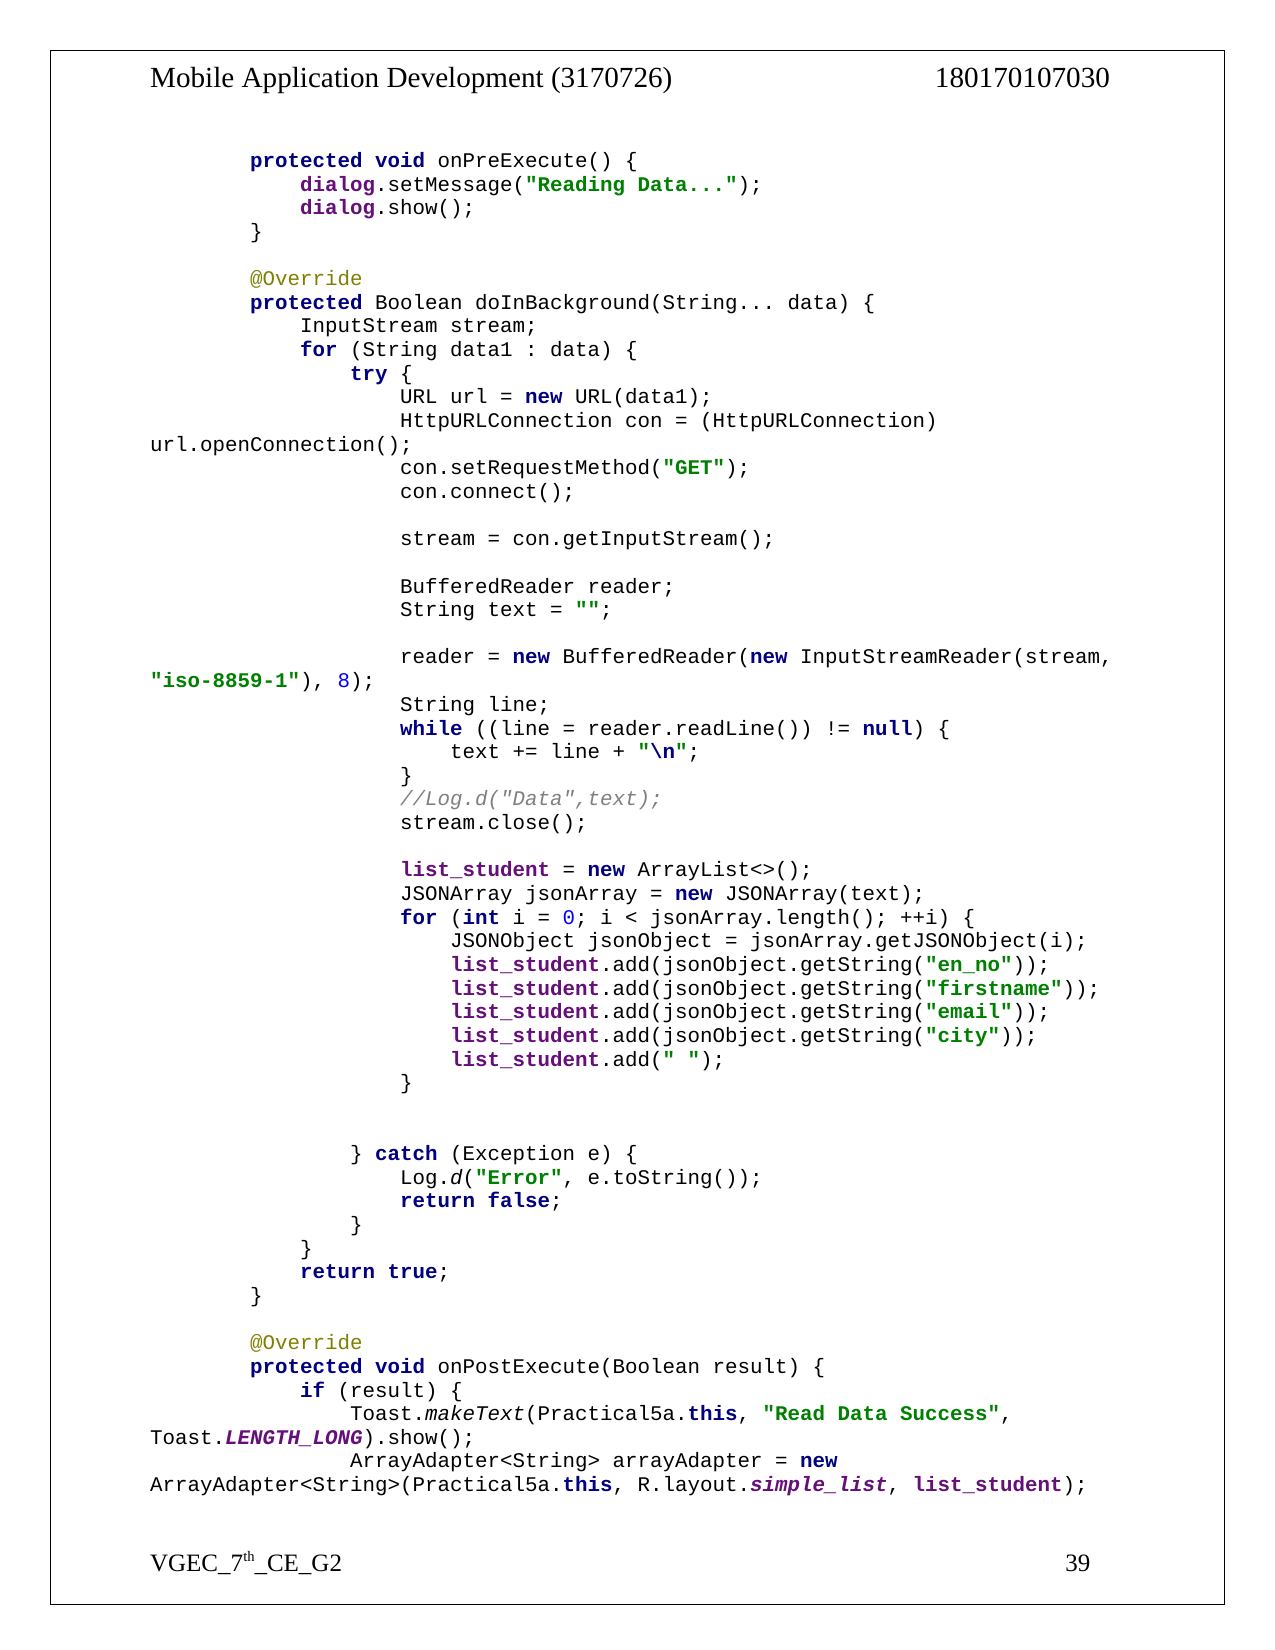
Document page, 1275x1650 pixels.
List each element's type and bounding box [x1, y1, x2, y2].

text [150, 150, 1125, 1498]
